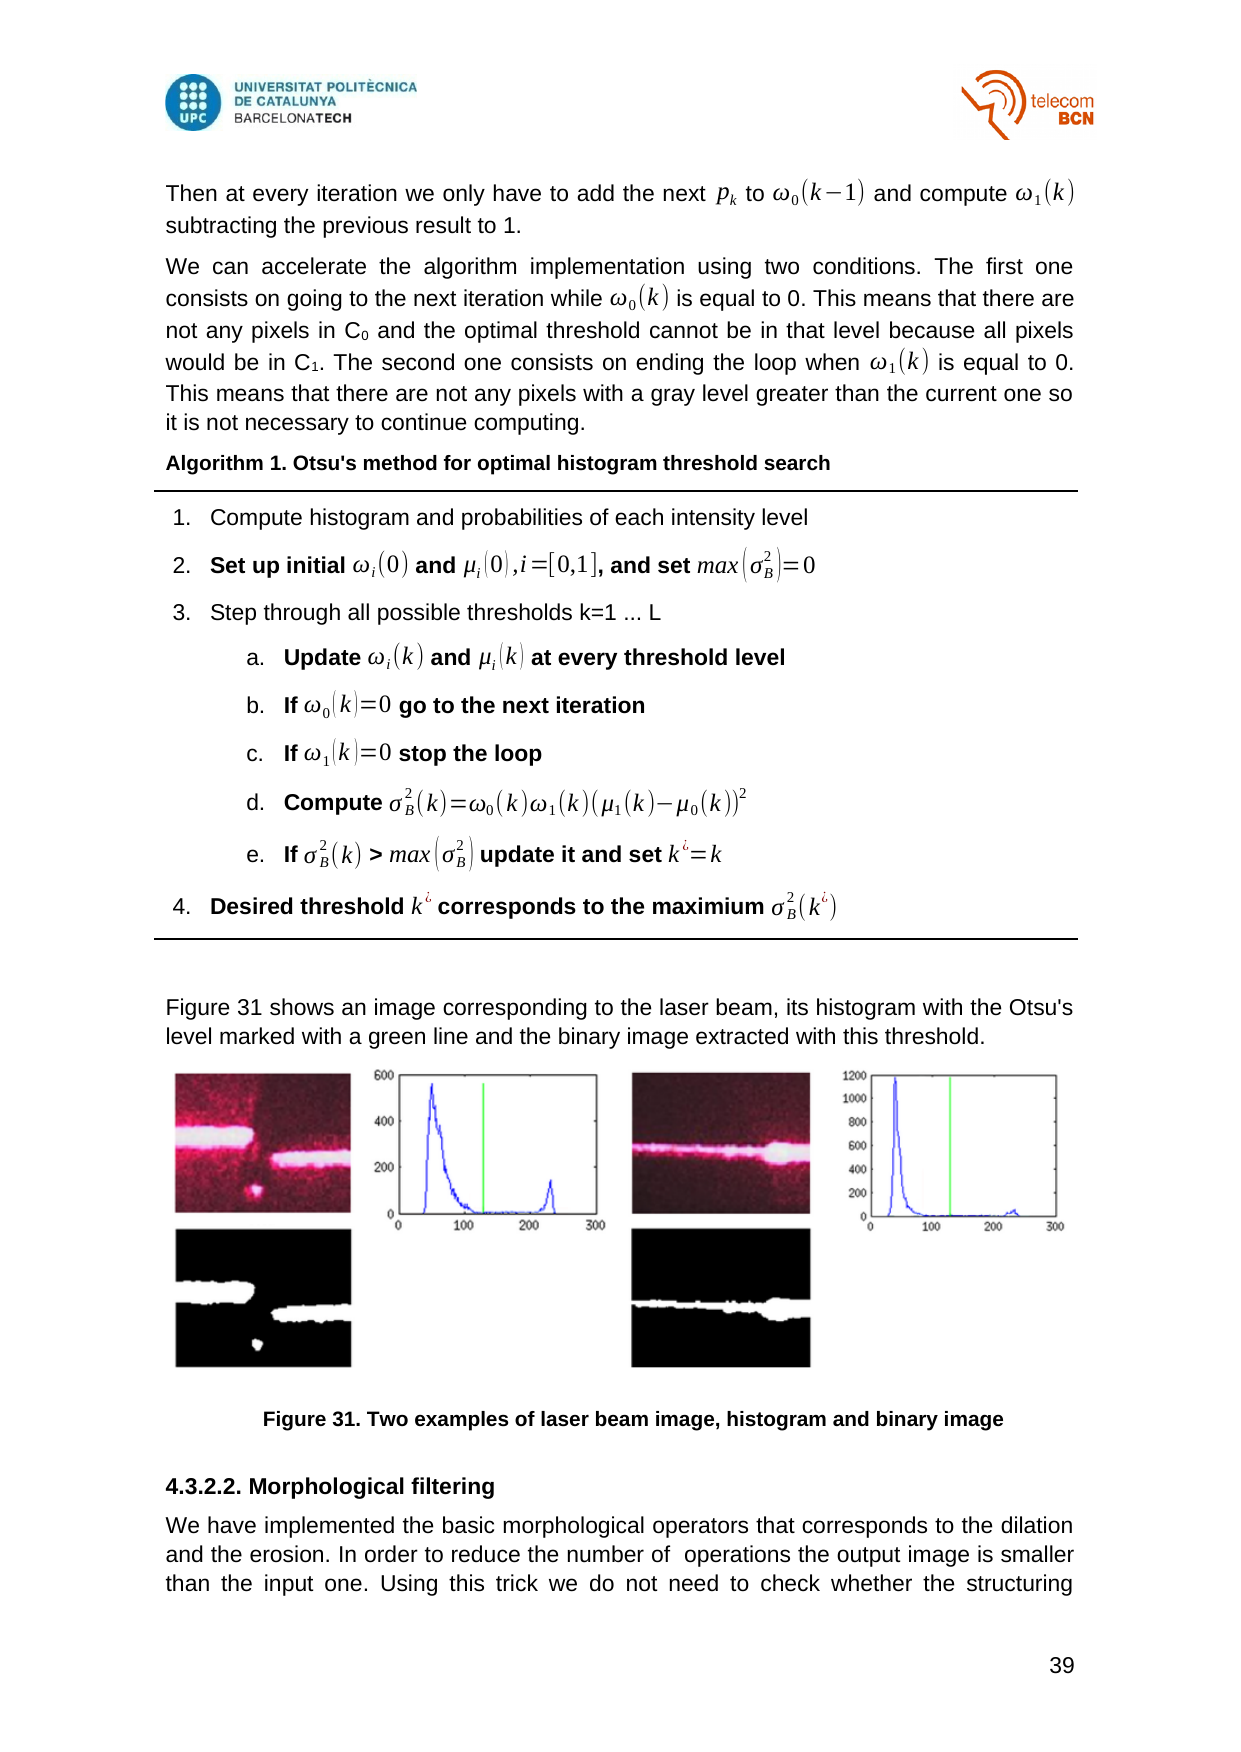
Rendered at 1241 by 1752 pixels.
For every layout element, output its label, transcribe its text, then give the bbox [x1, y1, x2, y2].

text Figure 22 shows an image corresponding to the laser beam, its histogram with the Otsu's level marked with a green line and the binary image extracted with this threshold. [165, 994, 1075, 1050]
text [165, 1512, 1075, 1596]
text Then at every iteration we only have to add the next to and compute subtracting the previous result to 1. [165, 177, 1075, 238]
text We can accelerate the algorithm implementation using two conditions. The first one consists on going to the next iteration while is equal to 0. This means that there are not any pixels in C0 and the optimal threshold cannot be in that level because all pixels would be in C1. The second one consists on ending the loop when is equal to 0. This means that there are not any pixels with a gray level greater than the current one so it is not necessary to continue computing. [165, 253, 1075, 436]
picture [165, 74, 417, 131]
picture [952, 64, 1097, 140]
picture [170, 1064, 1071, 1373]
table_header Compute histogram and probabilities of each intensity level Set up initial and , and set Step through all possible thresholds k=1 ... L Update and at every threshold level If go to the next iteration If stop the loop Compute If > update it and set Desired threshold corresponds to the maximium [154, 492, 1078, 938]
subtitle Morphological filtering [165, 1400, 1075, 1500]
